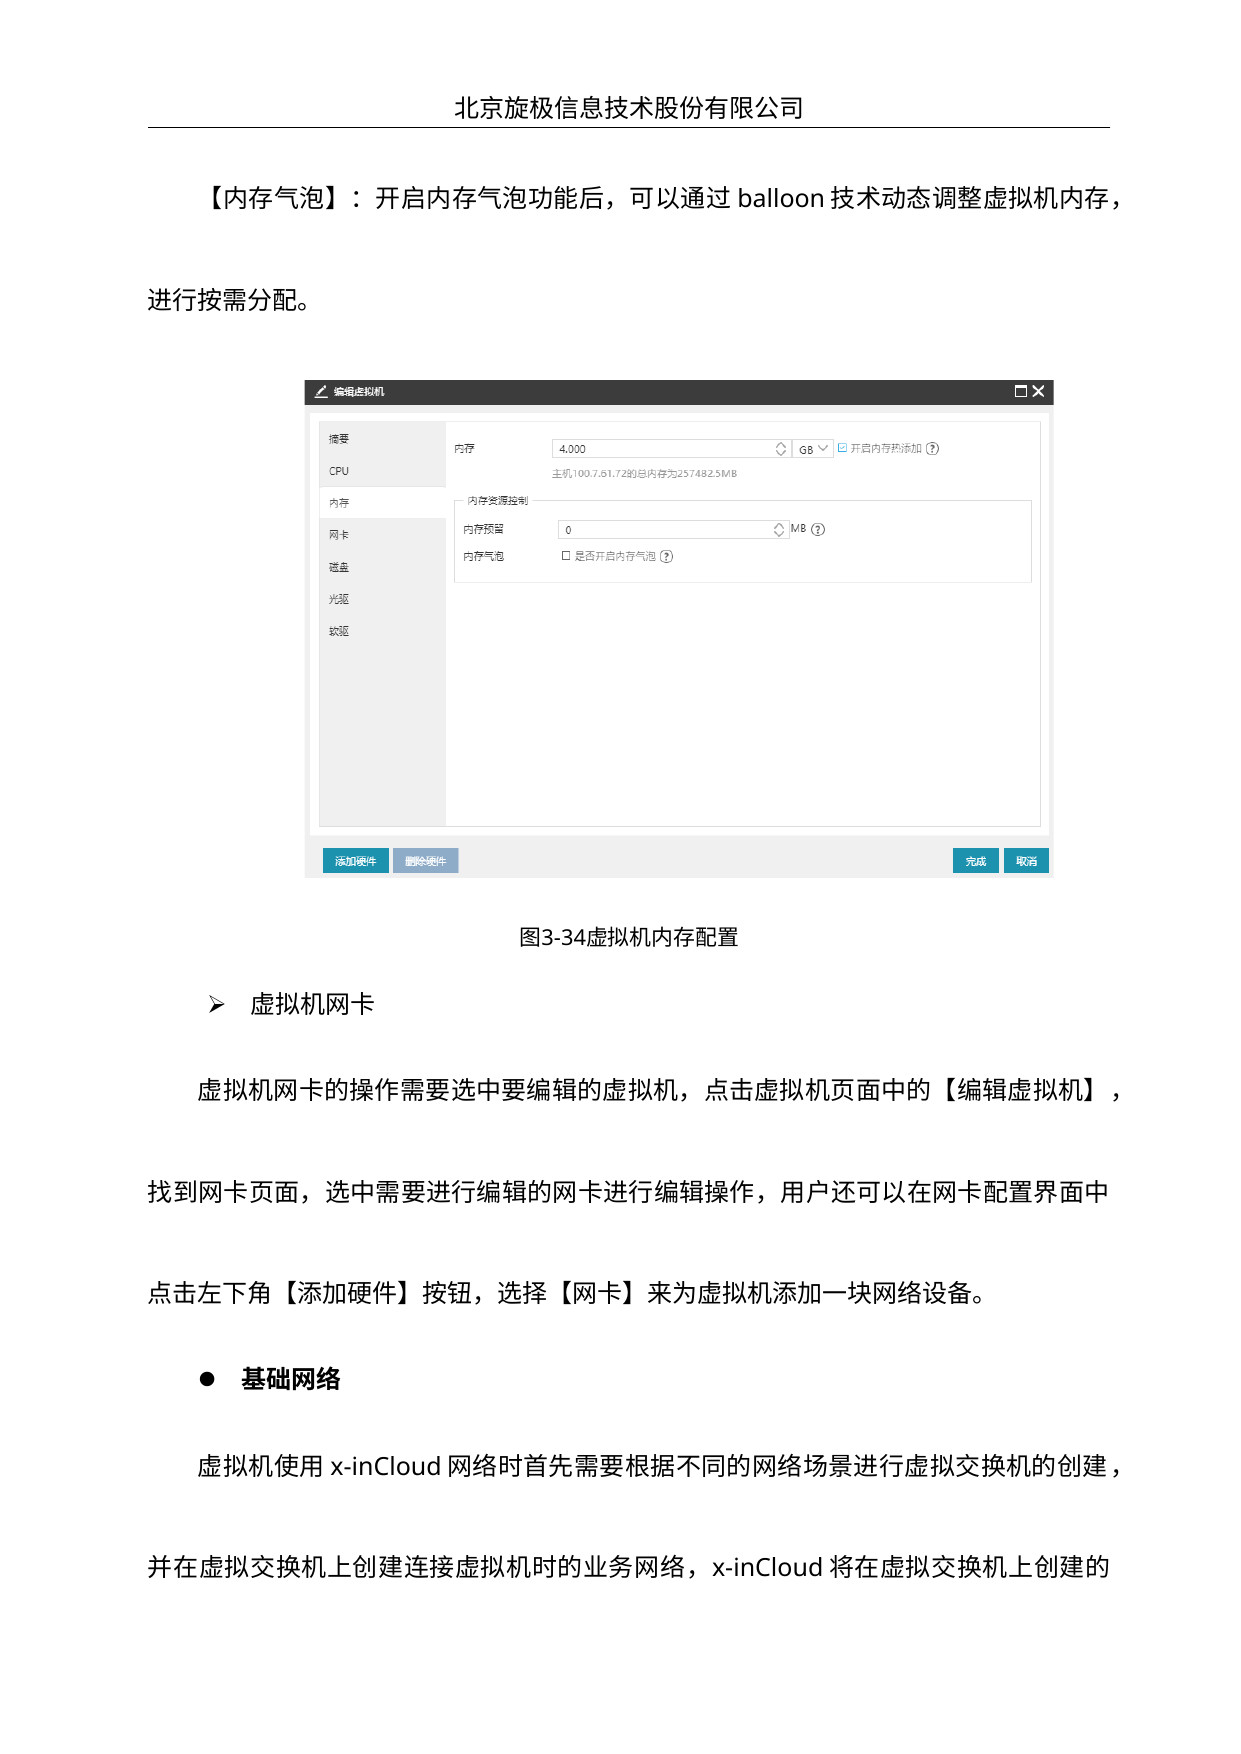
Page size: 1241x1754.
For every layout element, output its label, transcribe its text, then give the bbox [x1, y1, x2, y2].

list 基础网络 [198, 1344, 1110, 1412]
list 虚拟机网卡 [207, 968, 1110, 1036]
picture [304, 380, 1054, 878]
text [148, 1430, 1110, 1600]
text 图3-34虚拟机内存配置 [148, 918, 1110, 952]
text 虚拟机网卡的操作需要选中要编辑的虚拟机，点击虚拟机页面中的【编辑虚拟机】，找到网卡页面，选中需要进行编辑的网卡进行编辑操作，用户还可以在网卡配置界面中点击左下角【添加硬件】按钮，选择【网卡】来为虚拟机添加一块网络设备。 [148, 1054, 1110, 1326]
text 【内存气泡】：开启内存气泡功能后，可以通过balloon技术动态调整虚拟机内存，进行按需分配。 [148, 163, 1110, 333]
